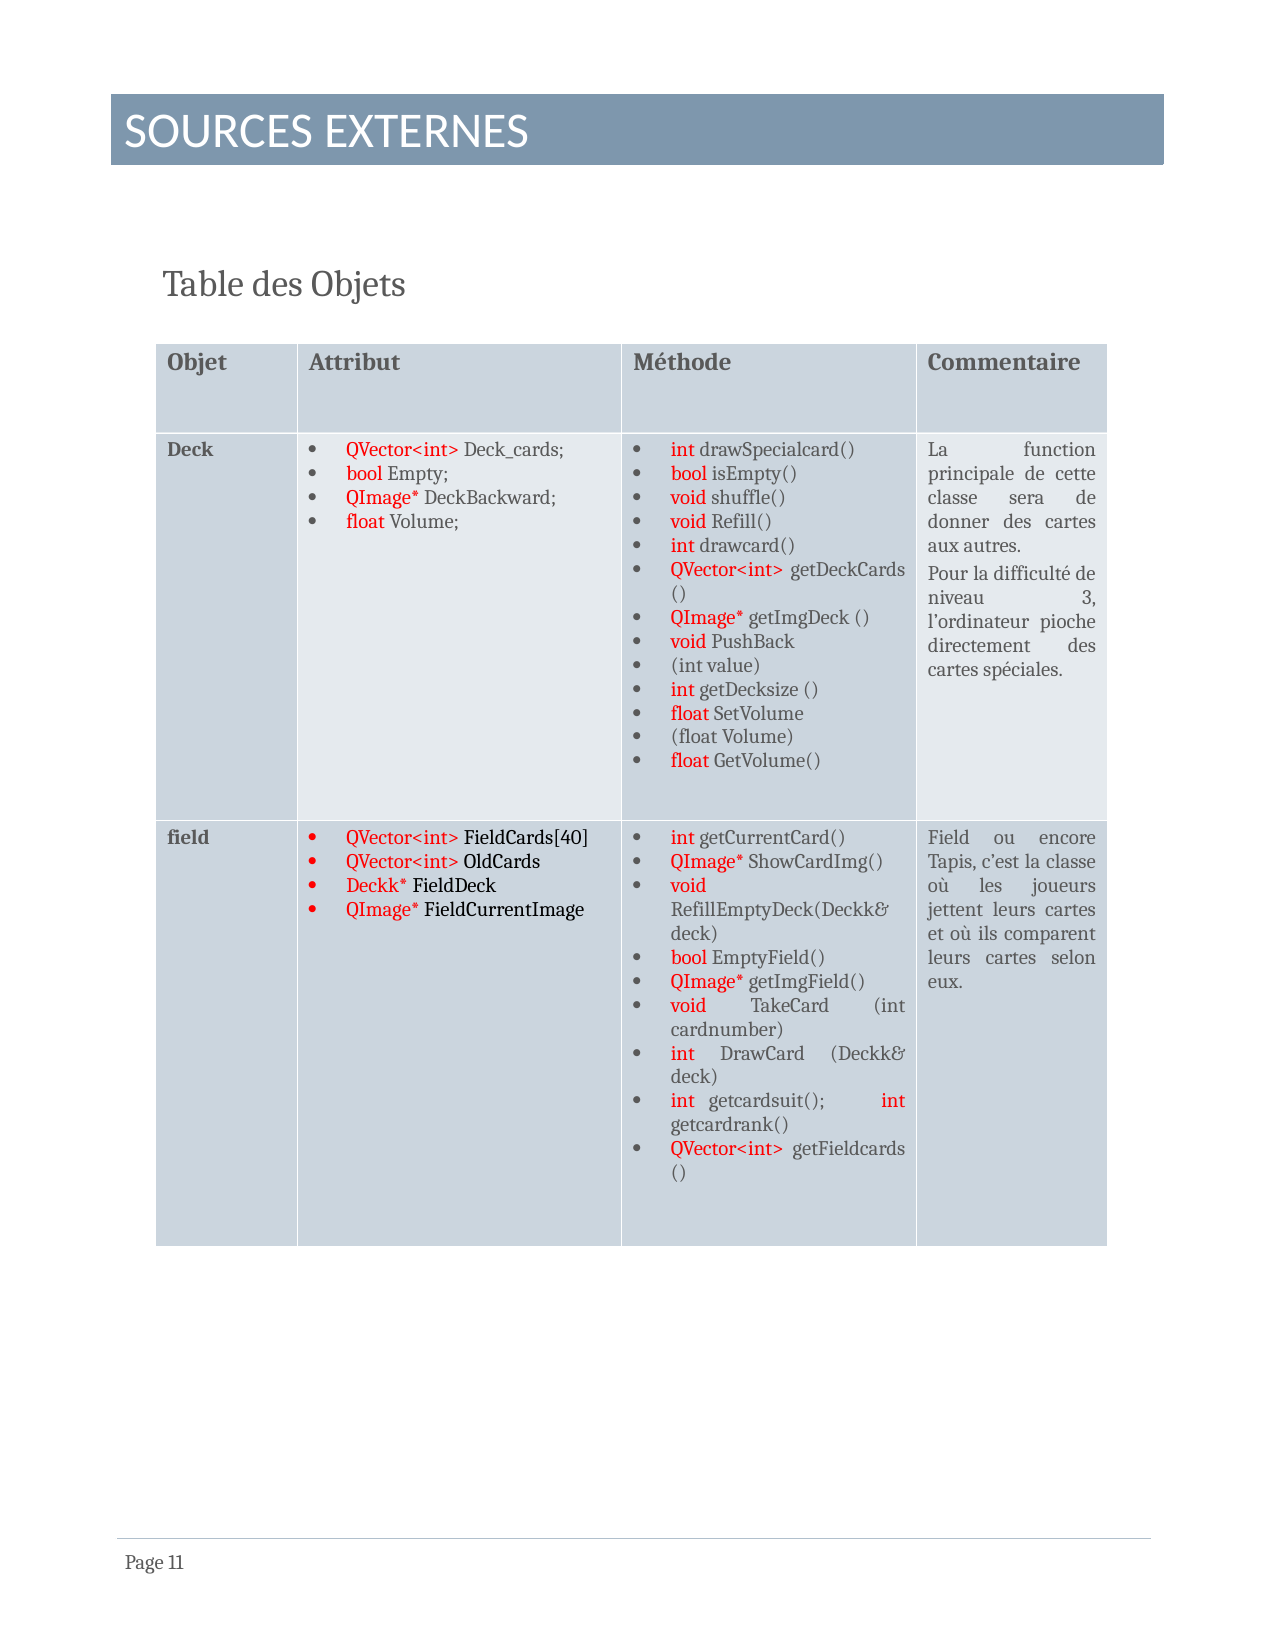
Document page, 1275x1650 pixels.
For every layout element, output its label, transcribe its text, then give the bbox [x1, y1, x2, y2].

table_header Commentaire [917, 344, 1107, 432]
subtitle Table des Objets [162, 262, 1151, 306]
table_cell Deck [156, 434, 297, 820]
table_cell int drawSpecialcard() bool isEmpty() void shuffle() void Refill() int drawcard() QVector<int> getDeckCards () QImage* getImgDeck () void PushBack (int value) int getDecksize () float SetVolume (float Volume) float GetVolume() [622, 434, 916, 820]
table_cell field [156, 821, 297, 1246]
table_header Méthode [622, 344, 916, 432]
table_cell Field ou encore Tapis, c’est la classe où les joueurs jettent leurs cartes et où ils comparent leurs cartes selon eux. [917, 821, 1107, 1246]
table_header Attribut [298, 344, 621, 432]
table_cell La function principale de cette classe sera de donner des cartes aux autres. Pour la difficulté de niveau 3, l’ordinateur pioche directement des cartes spéciales. [917, 434, 1107, 820]
table_header Objet [156, 344, 297, 432]
table_cell QVector<int> Deck_cards; bool Empty; QImage* DeckBackward; float Volume; [298, 434, 621, 820]
table_cell QVector<int> FieldCards[40] QVector<int> OldCards Deckk* FieldDeck QImage* FieldCurrentImage [298, 821, 621, 1246]
table_cell int getCurrentCard() QImage* ShowCardImg() void RefillEmptyDeck(Deckk& deck) bool EmptyField() QImage* getImgField() void TakeCard (int cardnumber) int DrawCard (Deckk& deck) int getcardsuit(); int getcardrank() QVector<int> getFieldcards () [622, 821, 916, 1246]
